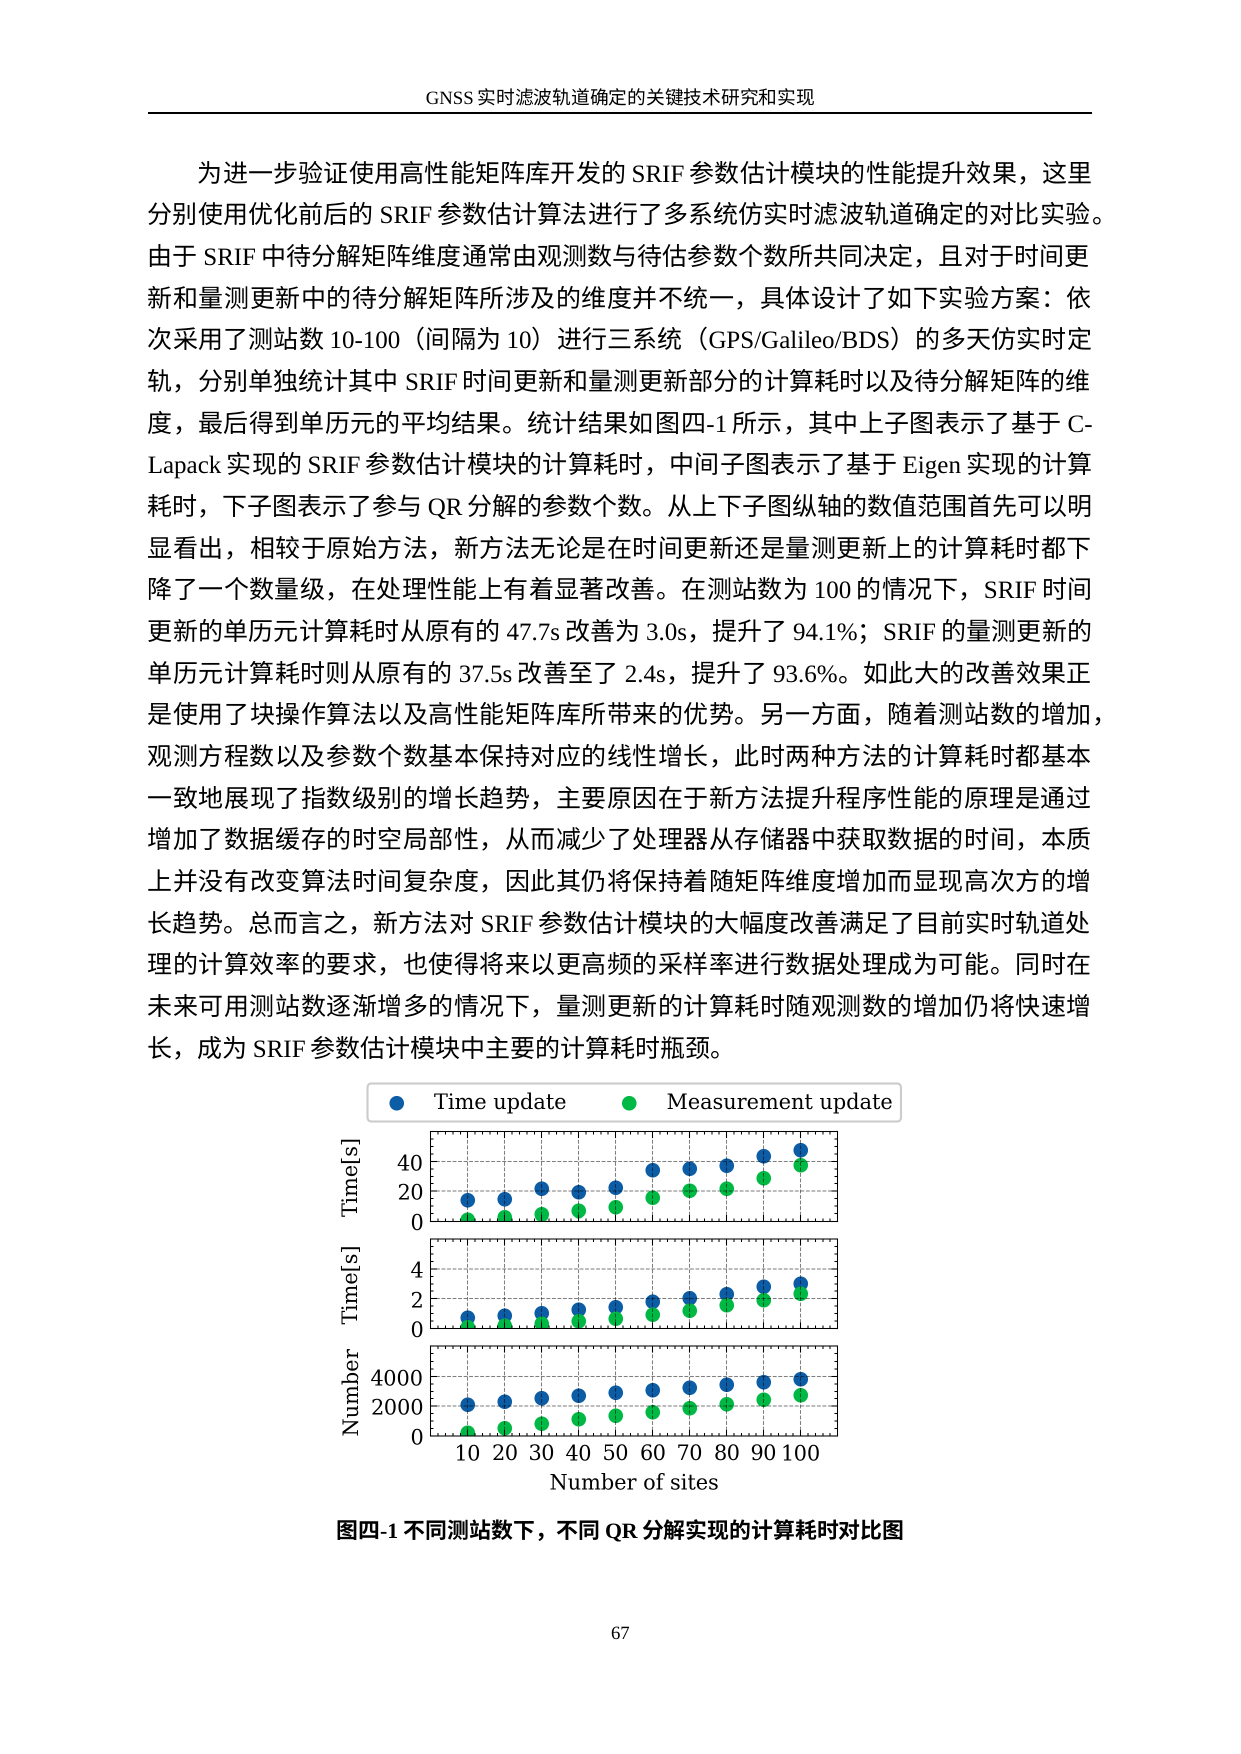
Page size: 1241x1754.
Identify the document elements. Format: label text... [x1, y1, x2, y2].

text 为进一步验证使用高性能矩阵库开发的SRIF参数估计模块的性能提升效果，这里分别使用优化前后的SRIF参数估计算法进行了多系统仿实时滤波轨道确定的对比实验。由于SRIF中待分解矩阵维度通常由观测数与待估参数个数所共同决定，且对于时间更新和量测更新中的待分解矩阵所涉及的维度并不统一，具体设计了如下实验方案：依次采用了测站数10-100（间隔为10）进行三系统（GPS/Galileo/BDS）的多天仿实时定轨，分别单独统计其中SRIF时间更新和量测更新部分的计算耗时以及待分解矩阵的维度，最后得到单历元的平均结果。统计结果如图4-11所示，其中上子图表示了基于C-Lapack实现的SRIF参数估计模块的计算耗时，中间子图表示了基于Eigen实现的计算耗时，下子图表示了参与QR分解的参数个数。从上下子图纵轴的数值范围首先可以明显看出，相较于原始方法，新方法无论是在时间更新还是量测更新上的计算耗时都下降了一个数量级，在处理性能上有着显著改善。在测站数为100的情况下，SRIF时间更新的单历元计算耗时从原有的47.7s改善为3.0s，提升了94.1%；SRIF的量测更新的单历元计算耗时则从原有的37.5s改善至了2.4s，提升了93.6%。如此大的改善效果正是使用了块操作算法以及高性能矩阵库所带来的优势。另一方面，随着测站数的增加，观测方程数以及参数个数基本保持对应的线性增长，此时两种方法的计算耗时都基本一致地展现了指数级别的增长趋势，主要原因在于新方法提升程序性能的原理是通过增加了数据缓存的时空局部性，从而减少了处理器从存储器中获取数据的时间，本质上并没有改变算法时间复杂度，因此其仍将保持着随矩阵维度增加而显现高次方的增长趋势。总而言之，新方法对SRIF参数估计模块的大幅度改善满足了目前实时轨道处理的计算效率的要求，也使得将来以更高频的采样率进行数据处理成为可能。同时在未来可用测站数逐渐增多的情况下，量测更新的计算耗时随观测数的增加仍将快速增长，成为SRIF参数估计模块中主要的计算耗时瓶颈。 [148, 148, 1092, 1064]
picture [333, 1076, 908, 1501]
text 不同测站数下，不同QR分解实现的计算耗时对比图 [148, 1513, 1092, 1545]
